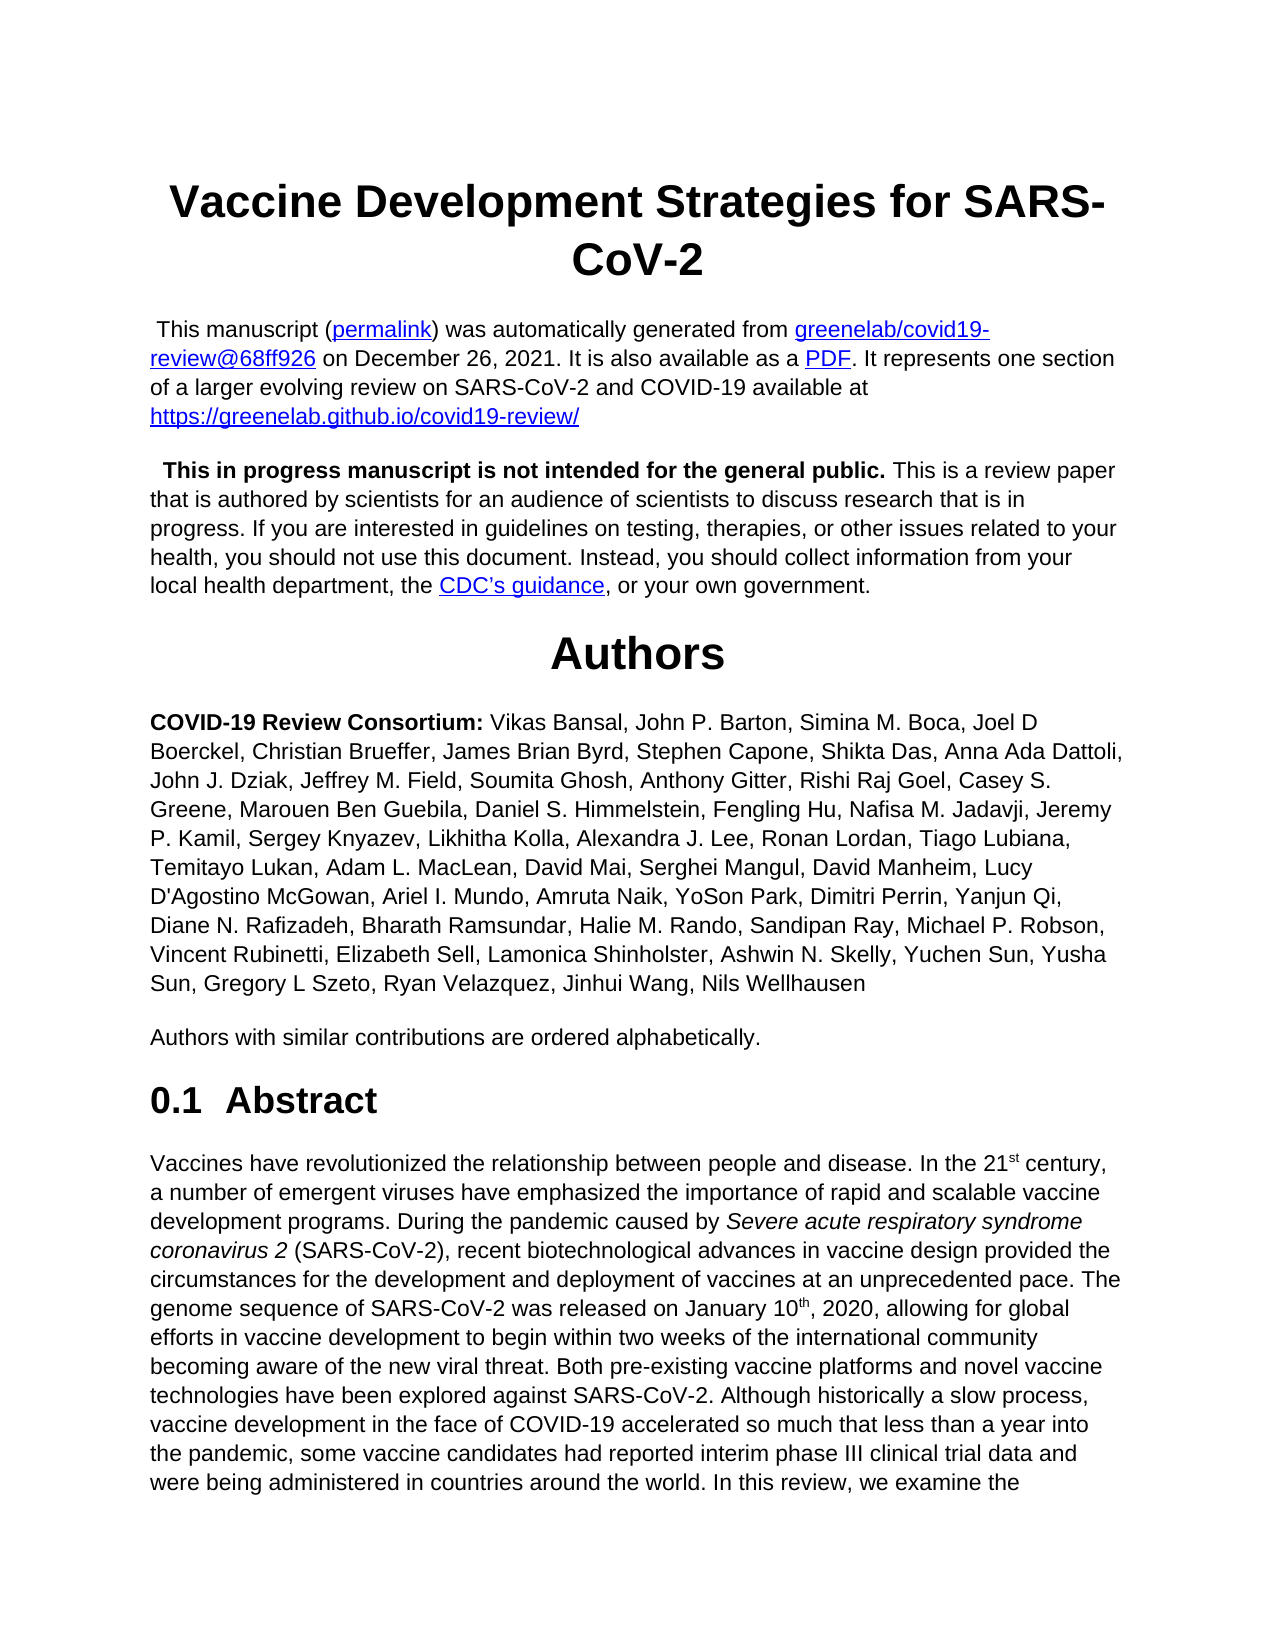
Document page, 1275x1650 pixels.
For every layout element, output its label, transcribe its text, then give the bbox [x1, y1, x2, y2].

title Vaccine Development Strategies for SARS-CoV-2 [150, 175, 1125, 286]
text This in progress manuscript is not intended for the general public. This is a review paper that is authored by scientists for an audience of scientists to discuss research that is in progress. If you are interested in guidelines on testing, therapies, or other issues related to your health, you should not use this document. Instead, you should collect information from your local health department, the CDC’s guidance, or your own government. [150, 457, 1125, 599]
subtitle Authors [150, 626, 1125, 679]
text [150, 1150, 1125, 1495]
text Authors with similar contributions are ordered alphabetically. [150, 1024, 1125, 1050]
text COVID-19 Review Consortium: Vikas Bansal, John P. Barton, Simina M. Boca, Joel D Boerckel, Christian Brueffer, James Brian Byrd, Stephen Capone, Shikta Das, Anna Ada Dattoli, John J. Dziak, Jeffrey M. Field, Soumita Ghosh, Anthony Gitter, Rishi Raj Goel, Casey S. Greene, Marouen Ben Guebila, Daniel S. Himmelstein, Fengling Hu, Nafisa M. Jadavji, Jeremy P. Kamil, Sergey Knyazev, Likhitha Kolla, Alexandra J. Lee, Ronan Lordan, Tiago Lubiana, Temitayo Lukan, Adam L. MacLean, David Mai, Serghei Mangul, David Manheim, Lucy D'Agostino McGowan, Ariel I. Mundo, Amruta Naik, YoSon Park, Dimitri Perrin, Yanjun Qi, Diane N. Rafizadeh, Bharath Ramsundar, Halie M. Rando, Sandipan Ray, Michael P. Robson, Vincent Rubinetti, Elizabeth Sell, Lamonica Shinholster, Ashwin N. Skelly, Yuchen Sun, Yusha Sun, Gregory L Szeto, Ryan Velazquez, Jinhui Wang, Nils Wellhausen [150, 709, 1125, 996]
subtitle 0.1 Abstract [150, 1078, 1125, 1121]
text This manuscript (permalink) was automatically generated from greenelab/covid19-review@68ff926 on December 26, 2021. It is also available as a PDF. It represents one section of a larger evolving review on SARS-CoV-2 and COVID-19 available at https://greenelab.github.io/covid19-review/ [150, 316, 1125, 429]
